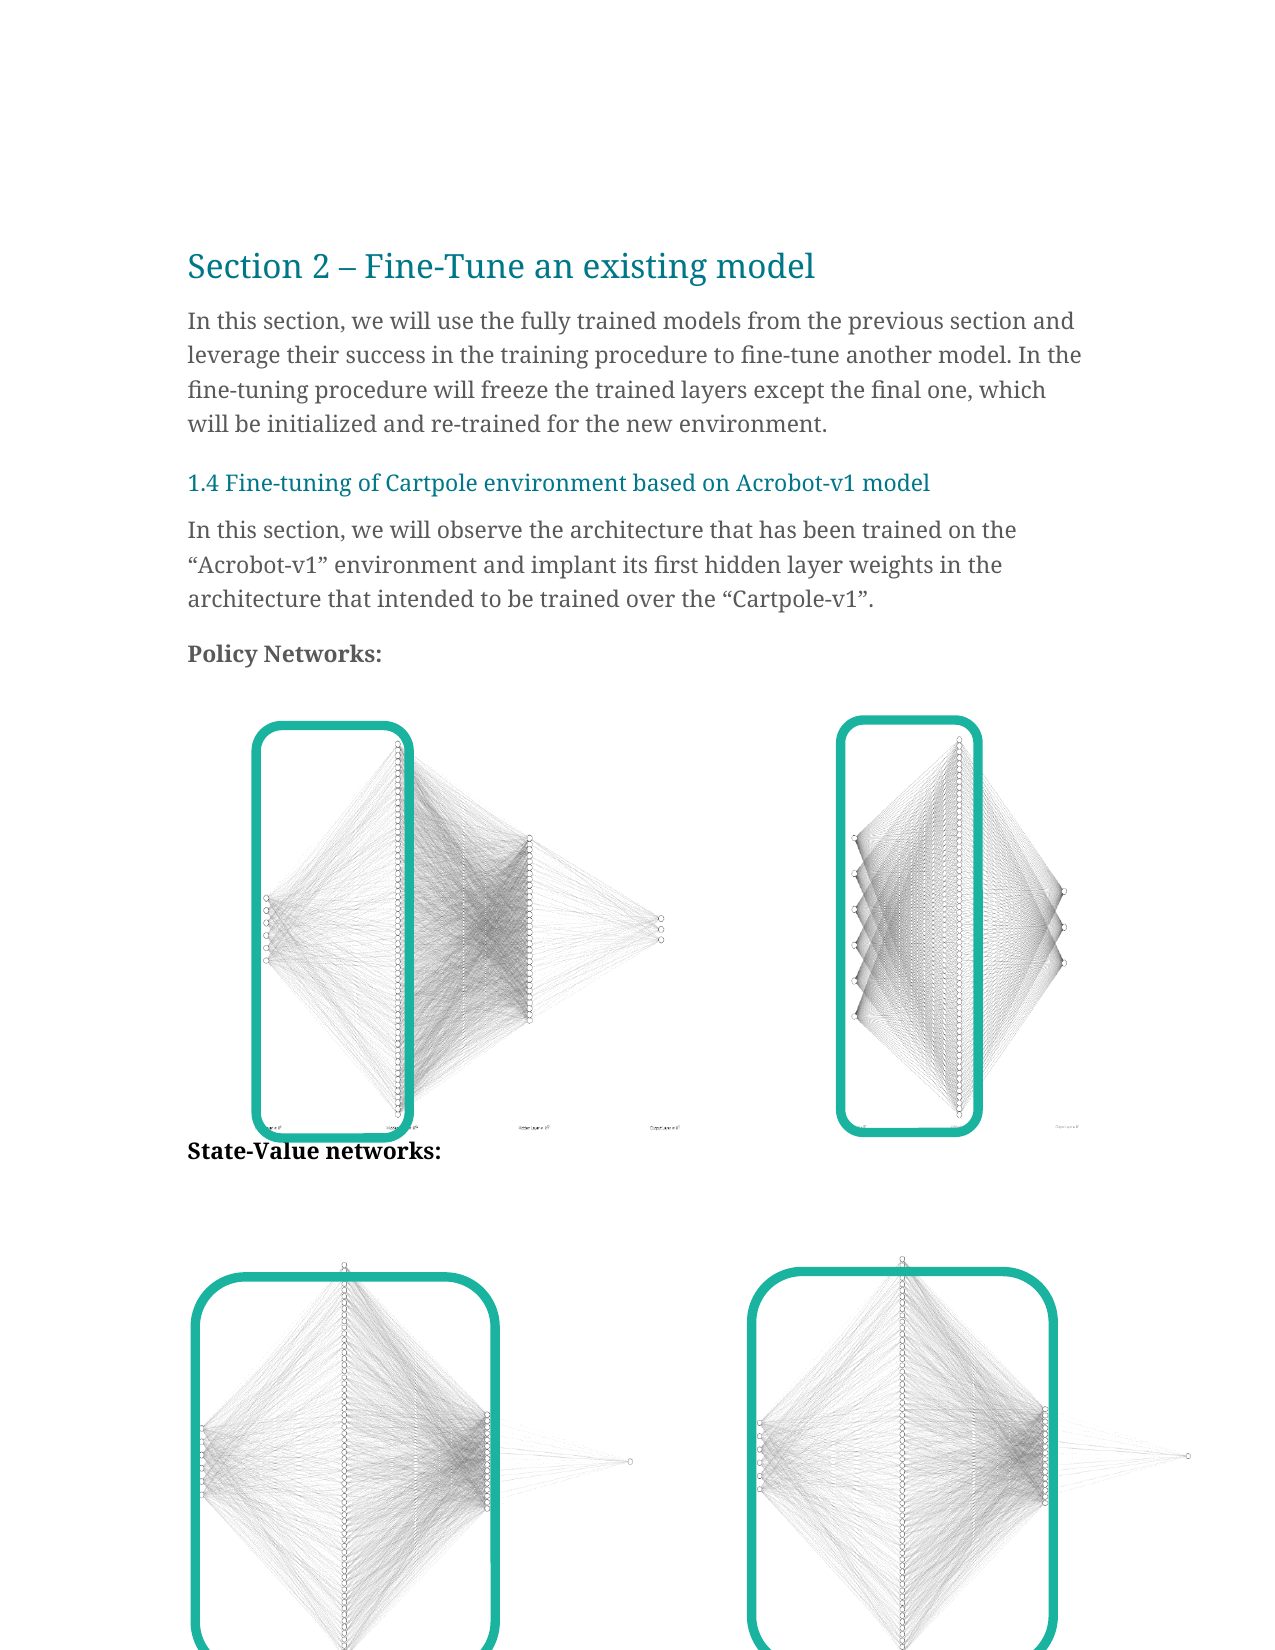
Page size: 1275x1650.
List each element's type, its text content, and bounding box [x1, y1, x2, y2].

picture [402, 731, 686, 1138]
picture [846, 736, 973, 1127]
picture [261, 731, 404, 1133]
text In this section, we will use the fully trained models from the previous section and leverage their success in the training procedure to fine-tune another model. In the fine-tuning procedure will freeze the trained layers except the final one, which will be initialized and re-trained for the new environment. [187, 305, 1087, 439]
text Policy Networks: [187, 638, 1087, 669]
picture [745, 1253, 1209, 1650]
text State-Value networks: [187, 1135, 1087, 1166]
text In this section, we will observe the architecture that has been trained on the “Acrobot-v1” environment and implant its first hidden layer weights in the architecture that intended to be trained over the “Cartpole-v1”. [187, 514, 1087, 614]
subtitle Fine-tuning of Cartpole environment based on Acrobot-v1 model [187, 467, 1087, 499]
picture [200, 1282, 490, 1650]
picture [757, 1277, 1048, 1650]
picture [973, 736, 1081, 1132]
picture [187, 1259, 651, 1650]
subtitle Section 2 – Fine-Tune an existing model [187, 242, 1087, 288]
picture [246, 731, 264, 1138]
